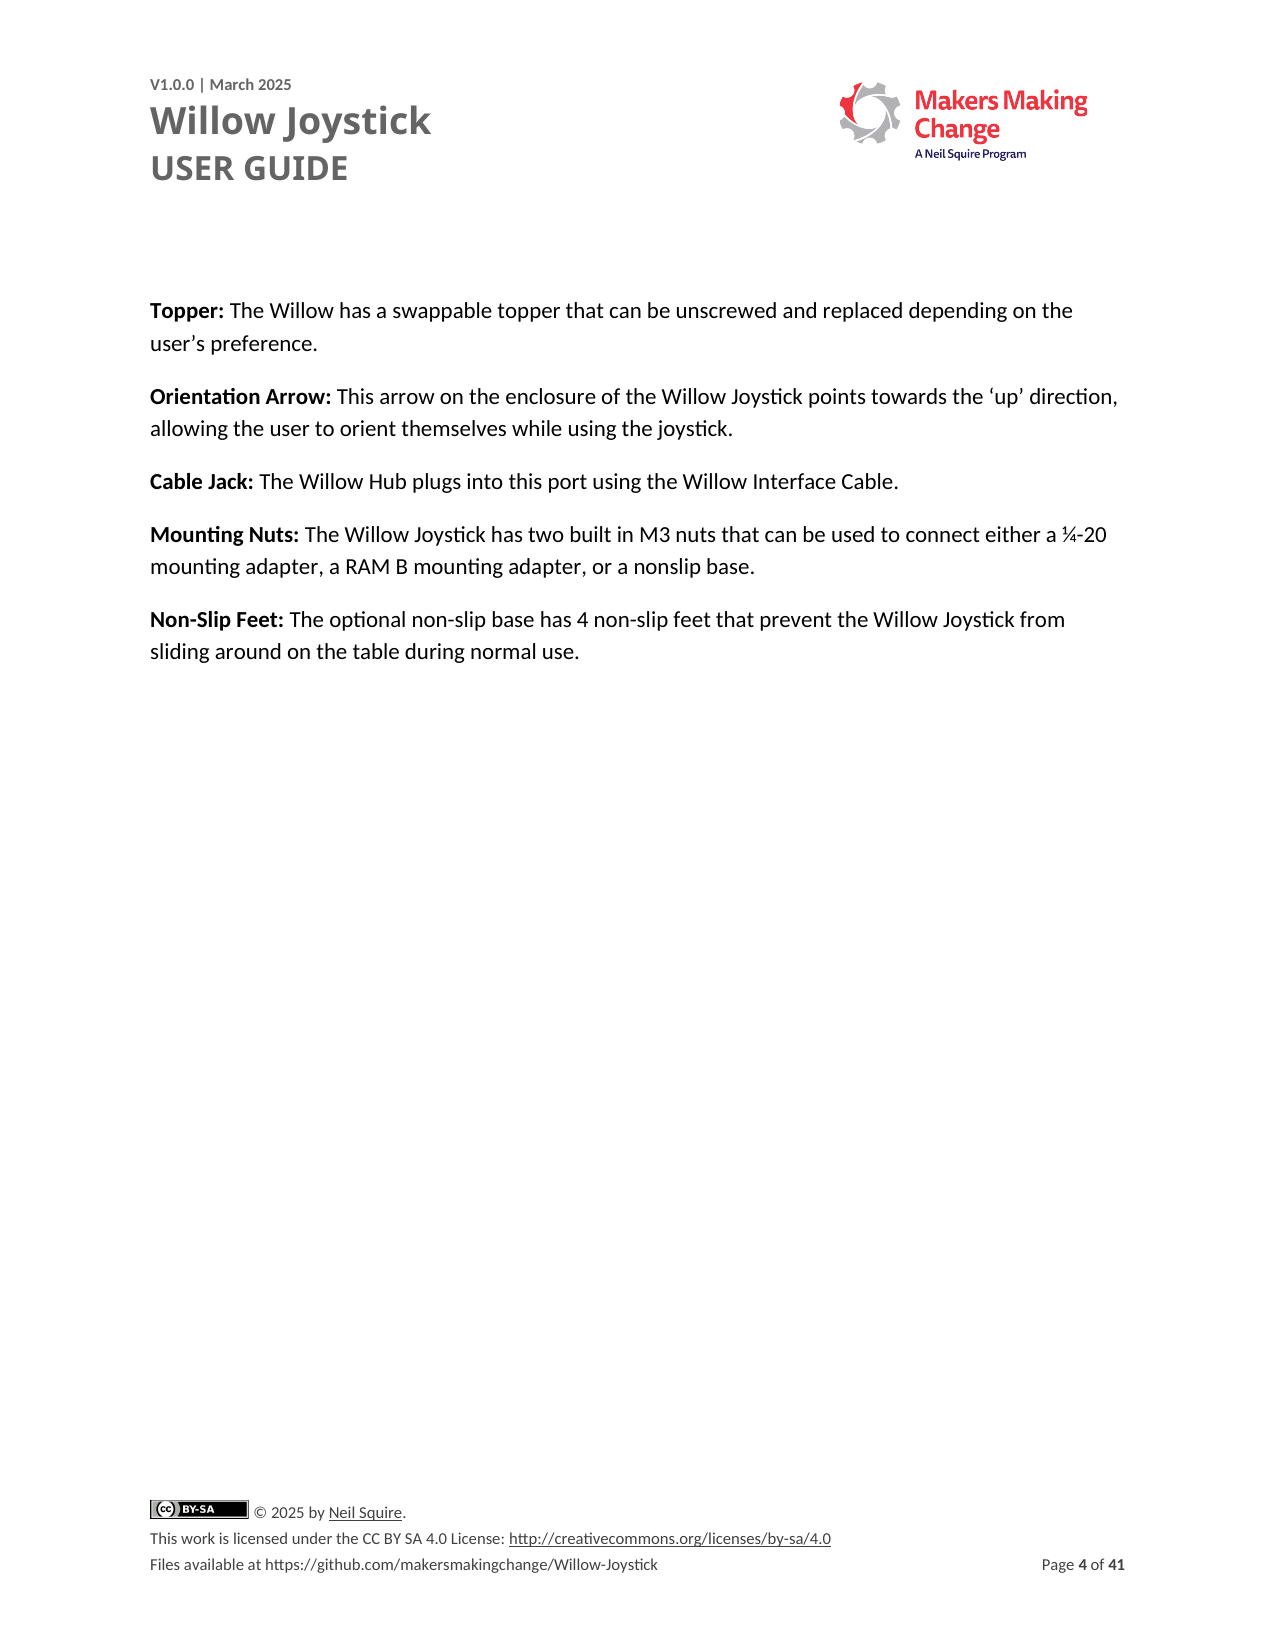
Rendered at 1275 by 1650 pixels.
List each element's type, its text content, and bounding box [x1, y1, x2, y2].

text Topper: The Willow has a swappable topper that can be unscrewed and replaced depending on the user’s preference. [150, 297, 1125, 357]
picture [150, 1500, 249, 1519]
text Non-Slip Feet: The optional non-slip base has 4 non-slip feet that prevent the Willow Joystick from sliding around on the table during normal use. [150, 605, 1125, 665]
picture [839, 82, 1088, 161]
text Mounting Nuts: The Willow Joystick has two built in M3 nuts that can be used to connect either a ¼-20 mounting adapter, a RAM B mounting adapter, or a nonslip base. [150, 520, 1125, 580]
text Cable Jack: The Willow Hub plugs into this port using the Willow Interface Cable. [150, 467, 1125, 495]
text Orientation Arrow: This arrow on the enclosure of the Willow Joystick points towards the ‘up’ direction, allowing the user to orient themselves while using the joystick. [150, 382, 1125, 442]
